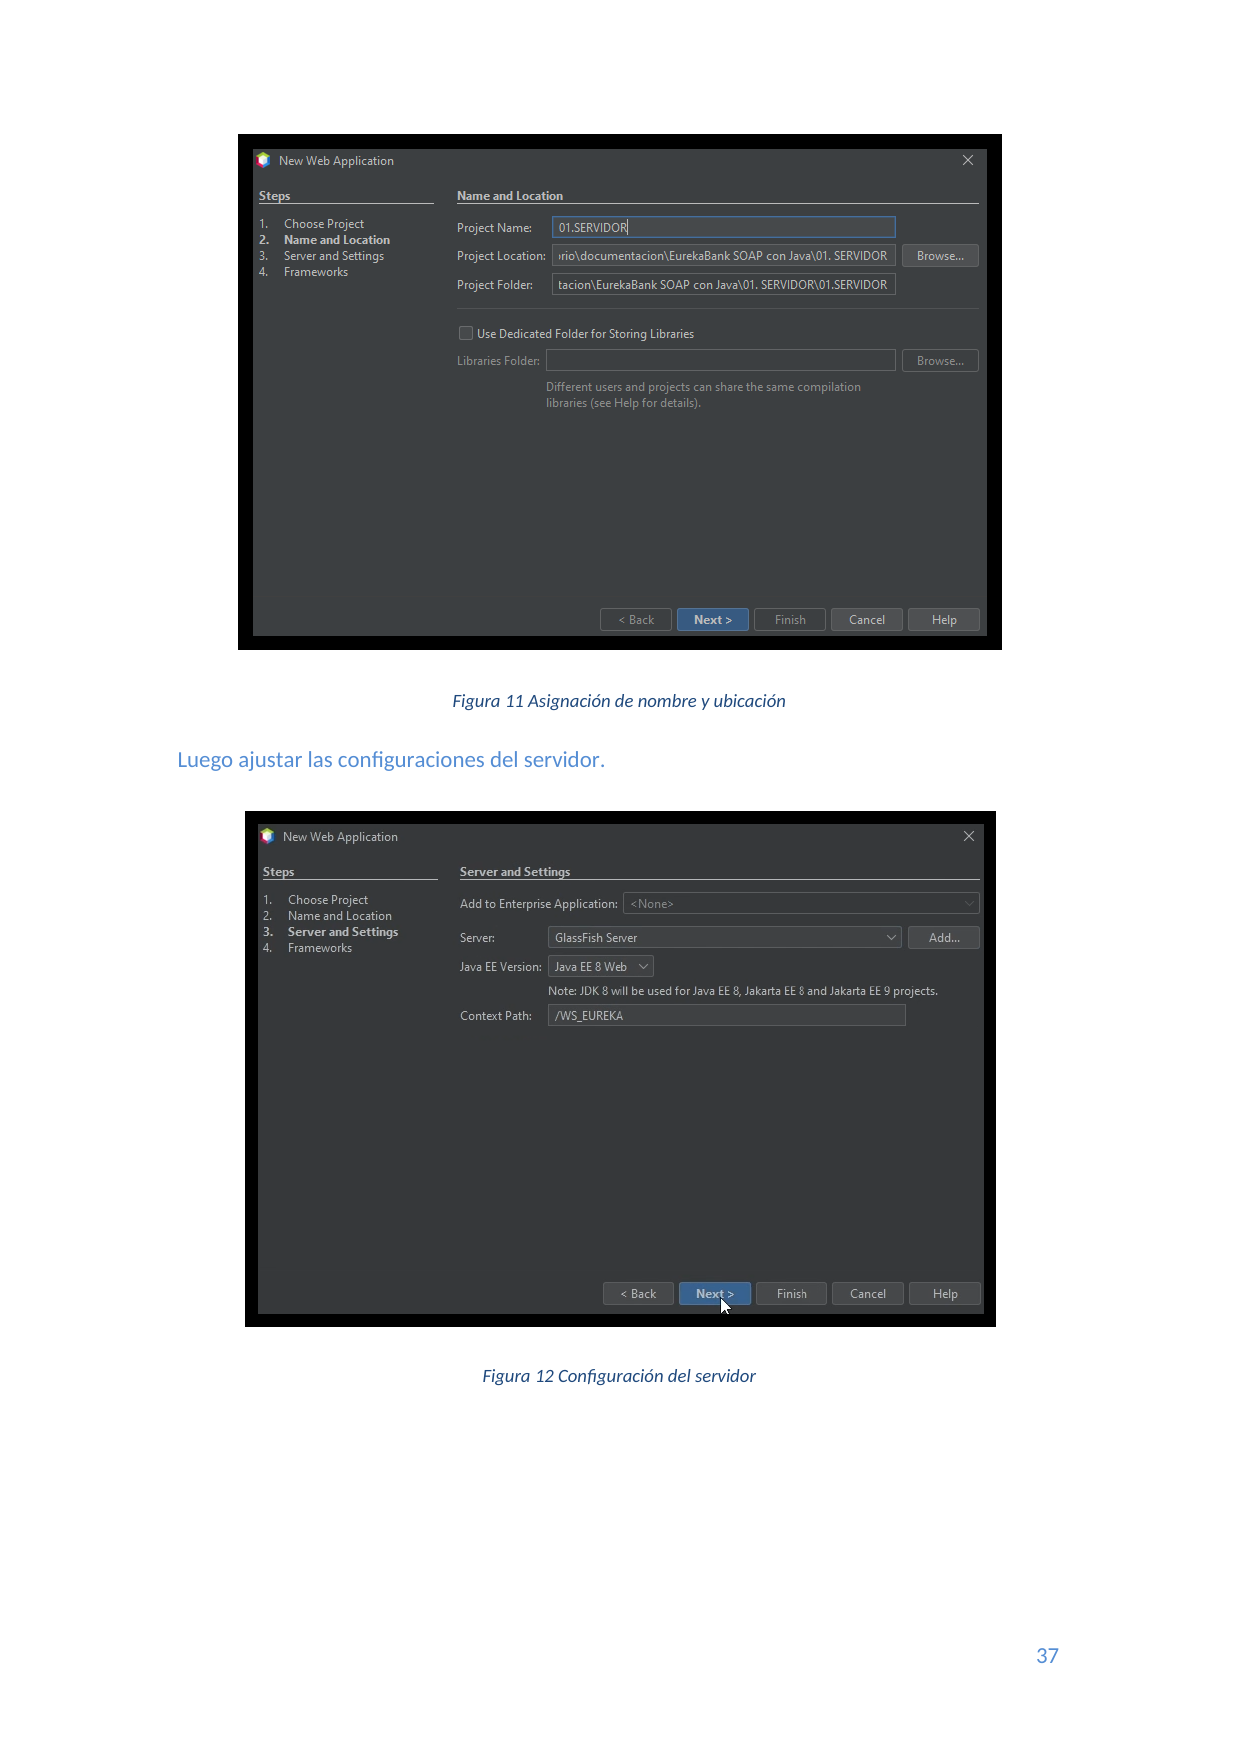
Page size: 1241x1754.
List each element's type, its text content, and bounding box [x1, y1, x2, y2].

picture [258, 824, 984, 1314]
picture [253, 149, 987, 636]
text Luego ajustar las configuraciones del servidor. [177, 746, 1063, 773]
text Figura 11 Asignación de nombre y ubicación [177, 689, 1063, 712]
text Figura 12 Configuración del servidor [177, 1364, 1063, 1387]
